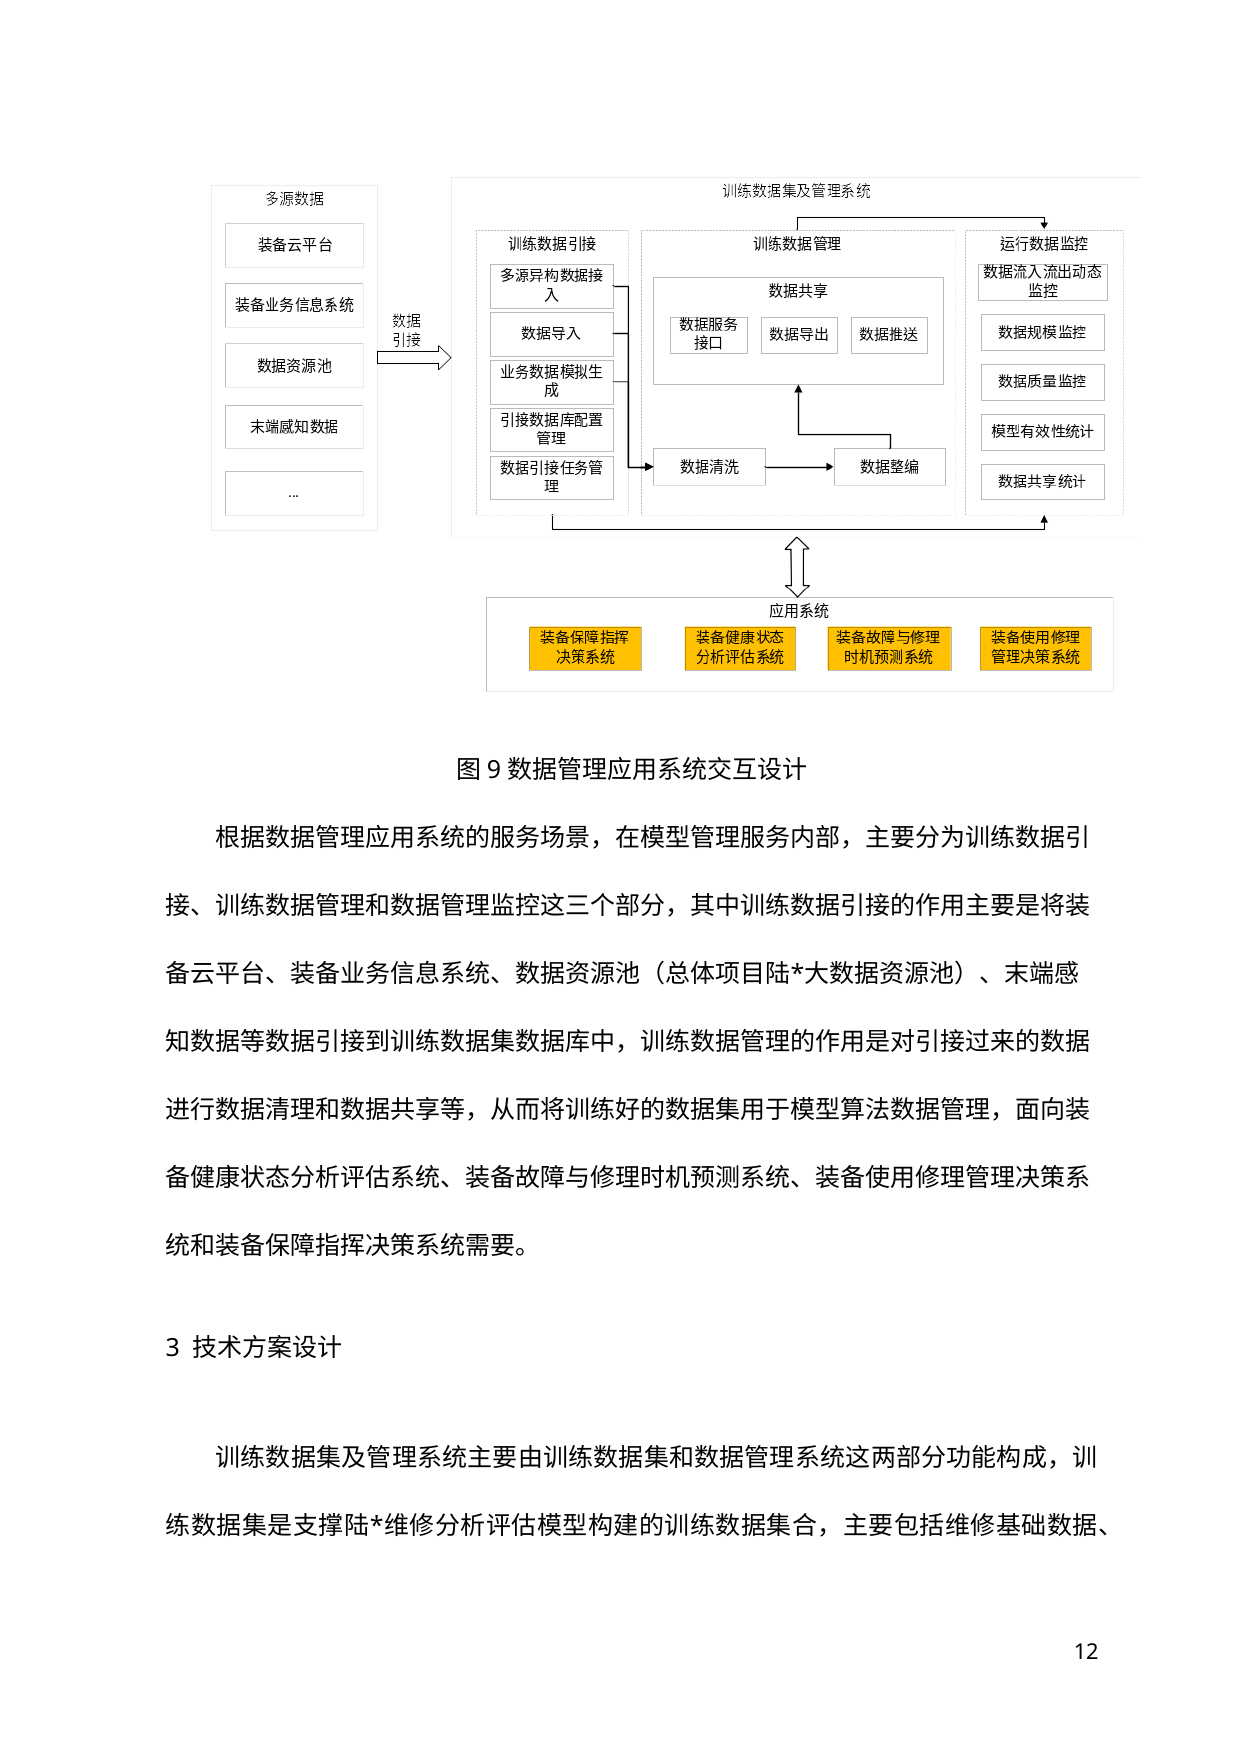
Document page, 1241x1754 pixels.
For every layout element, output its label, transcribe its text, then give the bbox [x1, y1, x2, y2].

subtitle 技术方案设计 [165, 1311, 1098, 1379]
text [165, 1422, 1098, 1558]
text 图9 数据管理应用系统交互设计 [165, 734, 1098, 802]
text 根据数据管理应用系统的服务场景，在模型管理服务内部，主要分为训练数据引接、训练数据管理和数据管理监控这三个部分，其中训练数据引接的作用主要是将装备云平台、装备业务信息系统、数据资源池（总体项目陆*大数据资源池）、末端感知数据等数据引接到训练数据集数据库中，训练数据管理的作用是对引接过来的数据进行数据清理和数据共享等，从而将训练好的数据集用于模型算法数据管理，面向装备健康状态分析评估系统、装备故障与修理时机预测系统、装备使用修理管理决策系统和装备保障指挥决策系统需要。 [165, 802, 1098, 1277]
